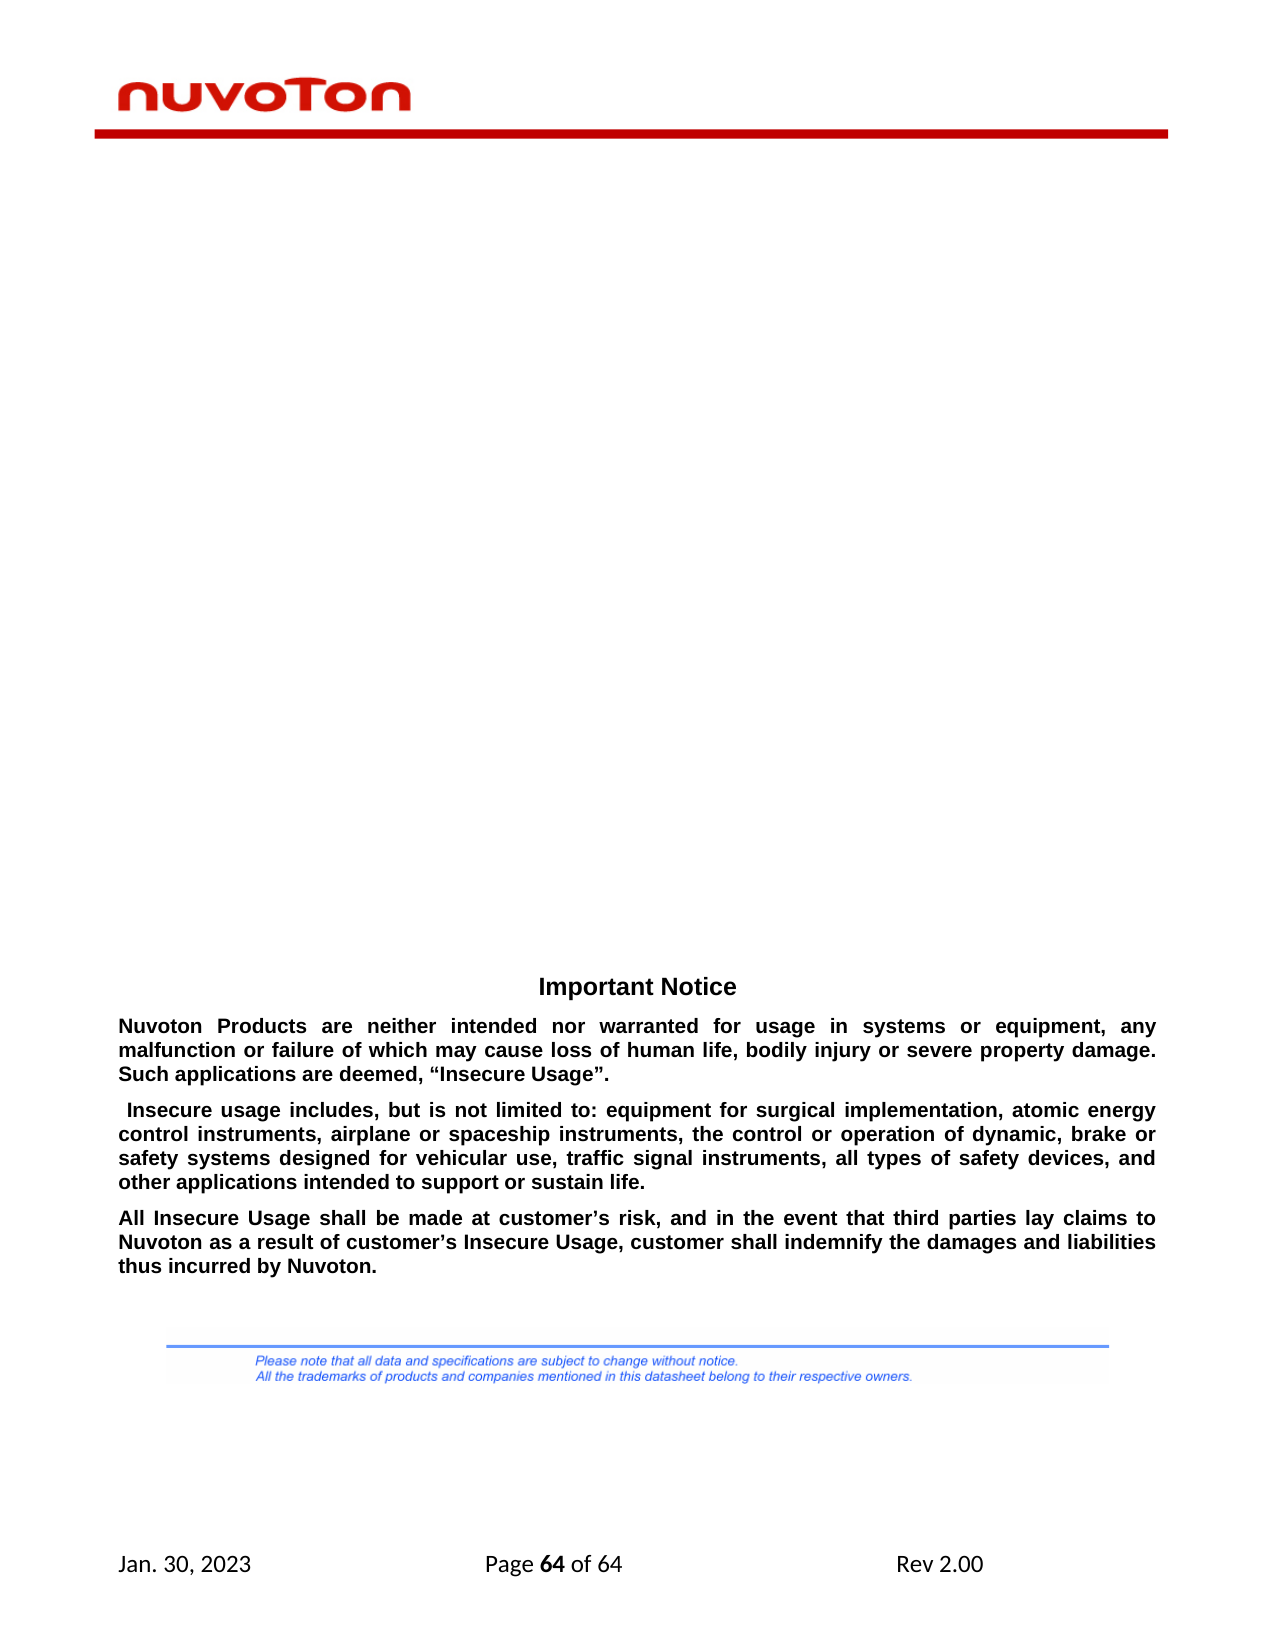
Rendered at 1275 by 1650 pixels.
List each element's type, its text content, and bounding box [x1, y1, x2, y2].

text Insecure usage includes, but is not limited to: equipment for surgical implementation, atomic energy control instruments, airplane or spaceship instruments, the control or operation of dynamic, brake or safety systems designed for vehicular use, traffic signal instruments, all types of safety devices, and other applications intended to support or sustain life. [118, 1098, 1158, 1194]
text All Insecure Usage shall be made at customer’s risk, and in the event that third parties lay claims to Nuvoton as a result of customer’s Insecure Usage, customer shall indemnify the damages and liabilities thus incurred by Nuvoton. [118, 1206, 1158, 1278]
text Nuvoton Products are neither intended nor warranted for usage in systems or equipment, any malfunction or failure of which may cause loss of human life, bodily injury or severe property damage. Such applications are deemed, “Insecure Usage”. [118, 1013, 1158, 1085]
text Important Notice [118, 972, 1157, 1001]
picture [166, 1327, 1110, 1384]
picture [110, 73, 422, 117]
